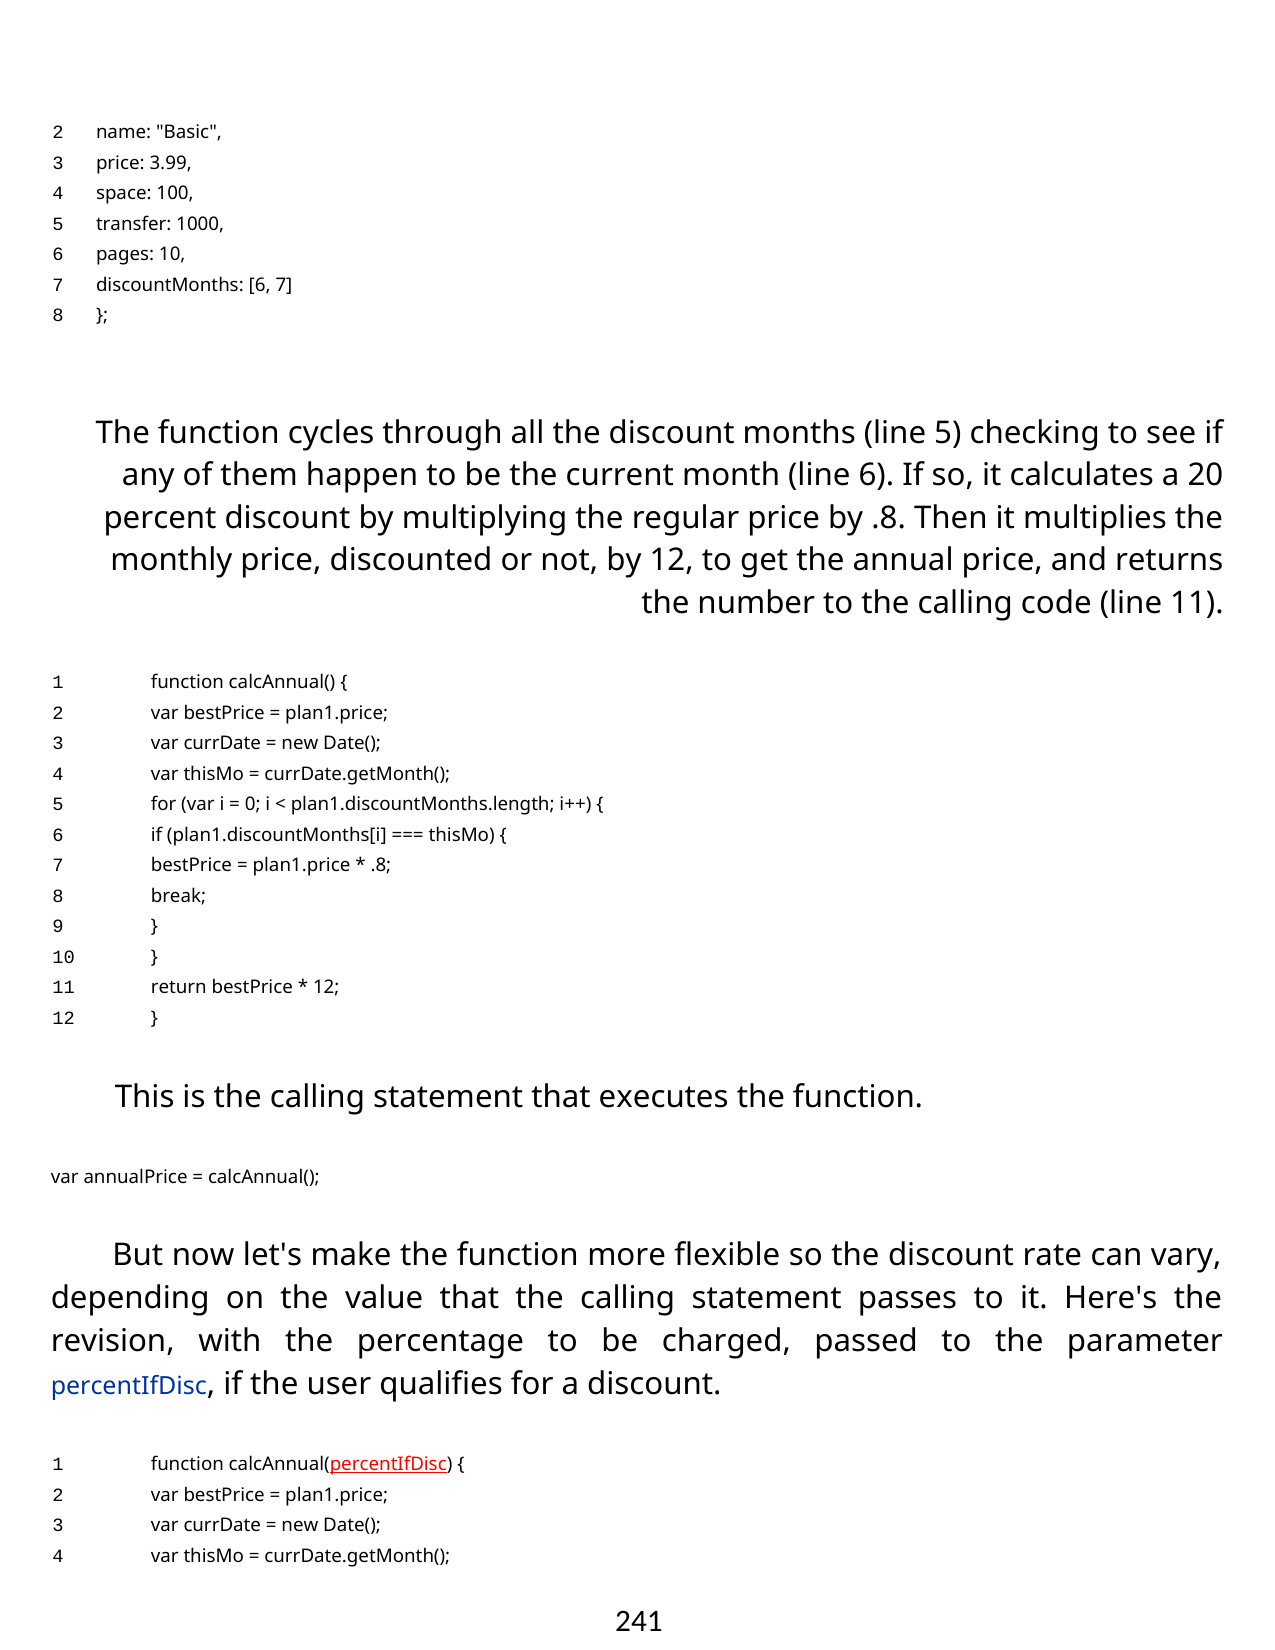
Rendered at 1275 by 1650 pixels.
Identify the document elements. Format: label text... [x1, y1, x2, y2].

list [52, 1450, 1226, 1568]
list price: 3.99, [52, 149, 1226, 175]
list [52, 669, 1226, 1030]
list name: "Basic", [52, 118, 1226, 144]
list transfer: 1000, [52, 210, 1226, 236]
text The function cycles through all the discount months (line 5) checking to see if any of them happen to be the current month (line 6). If so, it calculates a 20 percent discount by multiplying the regular price by .8. Then it multiplies the monthly price, discounted or not, by 12, to get the annual price, and returns the number to the calling code (line 11). [58, 409, 1224, 623]
list pages: 10, [52, 241, 1226, 266]
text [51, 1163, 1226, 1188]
list discountMonths: [6, 7] [52, 271, 1226, 297]
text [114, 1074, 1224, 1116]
list space: 100, [52, 179, 1226, 205]
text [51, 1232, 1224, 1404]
list }; [52, 302, 1226, 327]
